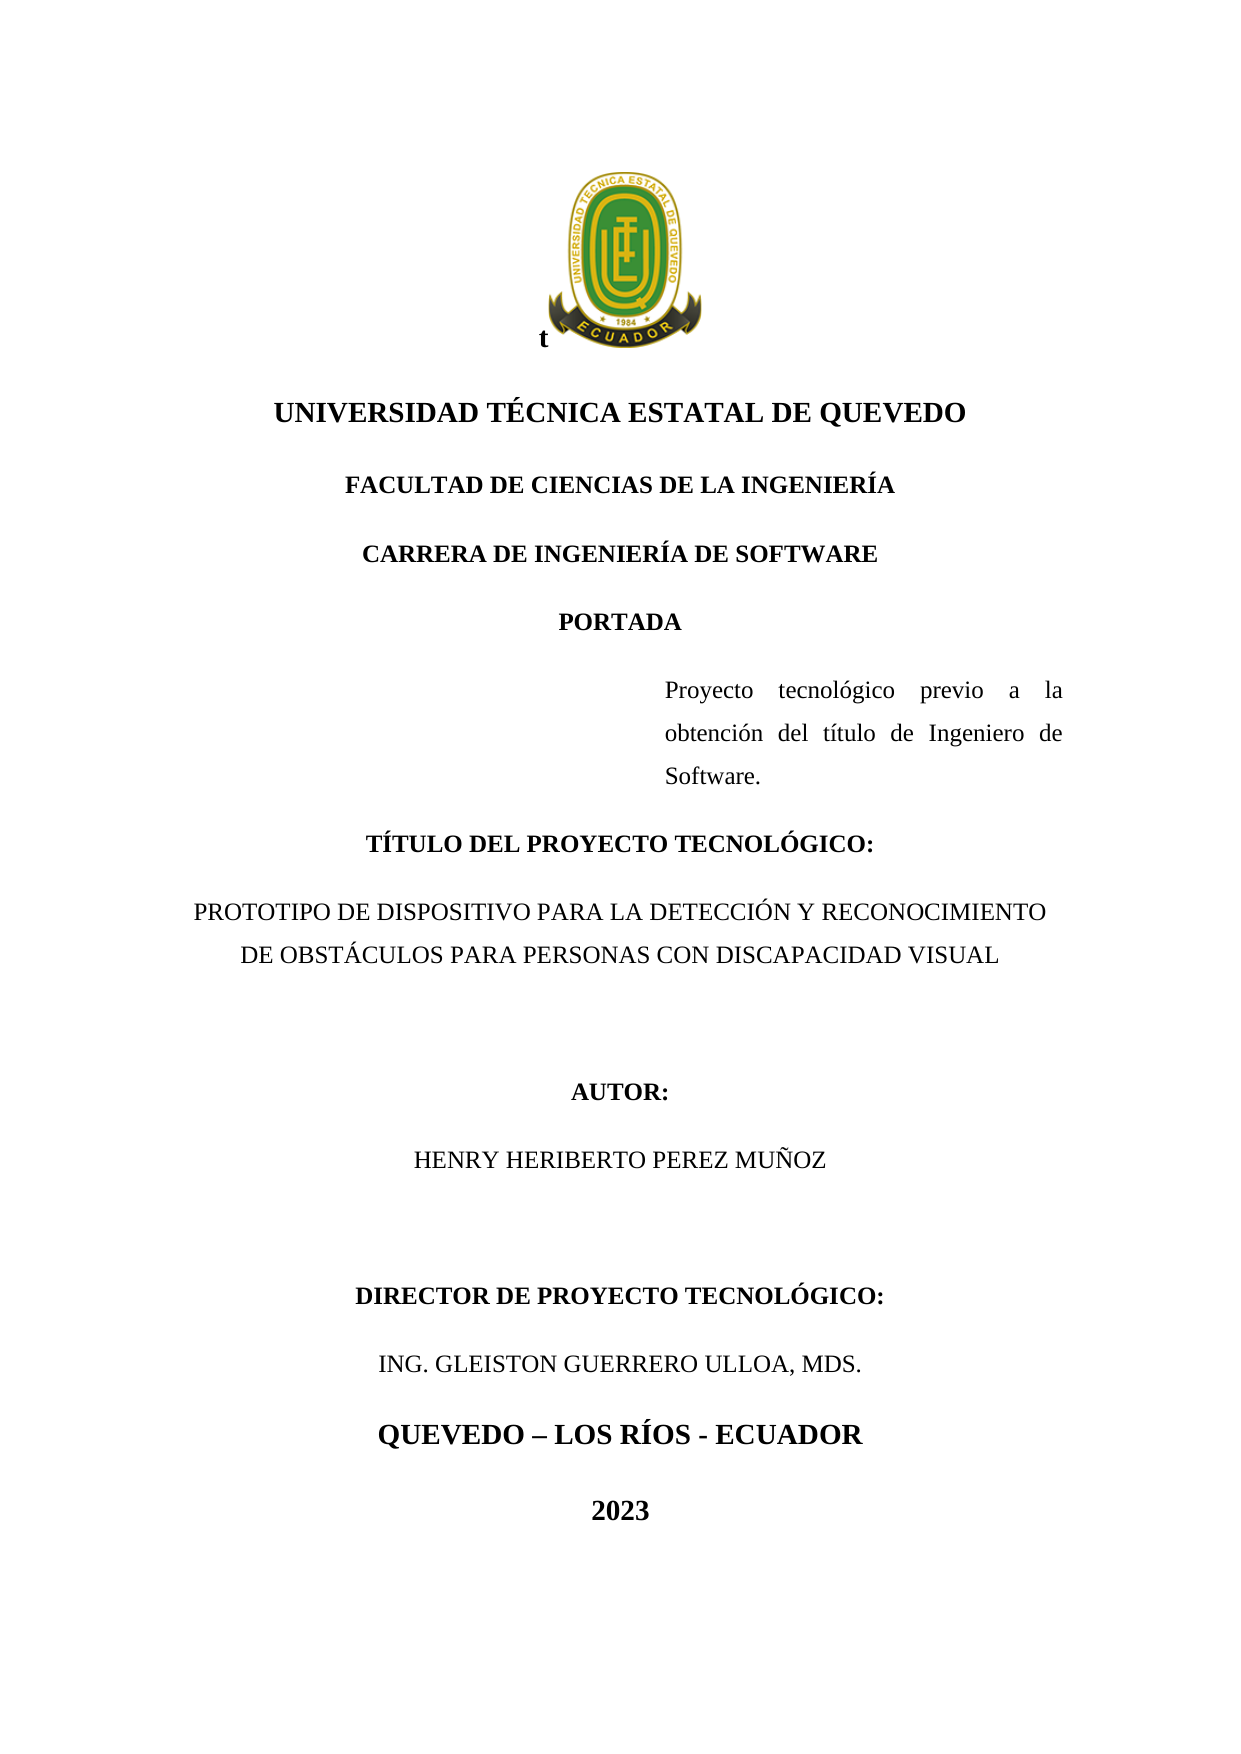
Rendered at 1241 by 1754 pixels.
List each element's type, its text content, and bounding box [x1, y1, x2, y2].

text AUTOR: [177, 1077, 1063, 1106]
picture [548, 172, 702, 348]
text UNIVERSIDAD TÉCNICA ESTATAL DE QUEVEDO [177, 395, 1063, 429]
text DIRECTOR DE PROYECTO TECNOLÓGICO: [177, 1281, 1063, 1310]
text ING. GLEISTON GUERRERO ULLOA, MDS. [177, 1349, 1063, 1378]
text PROTOTIPO DE DISPOSITIVO PARA LA DETECCIÓN Y RECONOCIMIENTO DE OBSTÁCULOS PARA PERSONAS CON DISCAPACIDAD VISUAL [177, 897, 1063, 969]
text t [177, 173, 1063, 353]
text HENRY HERIBERTO PEREZ MUÑOZ [177, 1145, 1063, 1174]
text CARRERA DE INGENIERÍA DE SOFTWARE [177, 539, 1063, 567]
text FACULTAD DE CIENCIAS DE LA INGENIERÍA [177, 471, 1063, 499]
subtitle PORTADA [177, 607, 1063, 636]
text QUEVEDO – LOS RÍOS - ECUADOR [177, 1417, 1063, 1451]
text Proyecto tecnológico previo a la obtención del título de Ingeniero de Software. [664, 675, 1063, 790]
text TÍTULO DEL PROYECTO TECNOLÓGICO: [177, 829, 1063, 858]
text 2023 [177, 1493, 1063, 1526]
